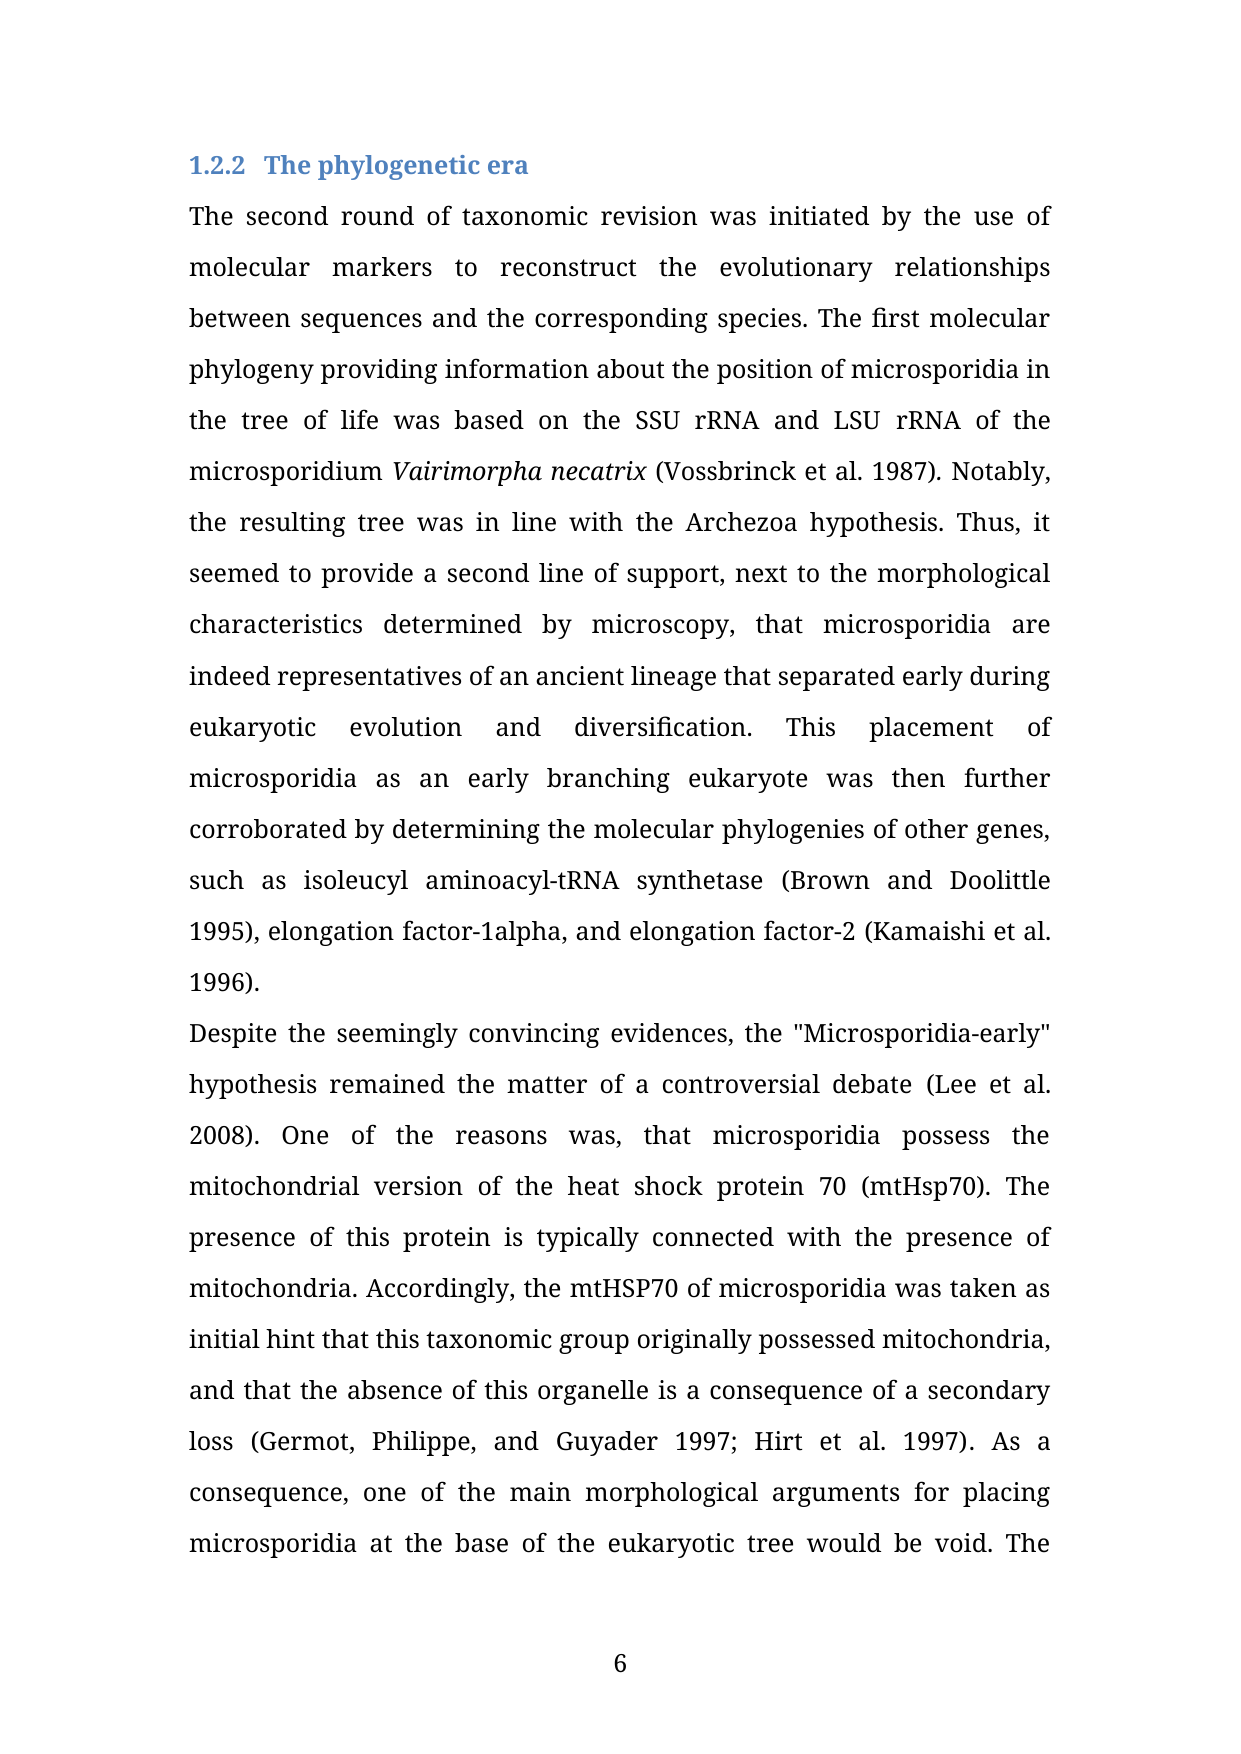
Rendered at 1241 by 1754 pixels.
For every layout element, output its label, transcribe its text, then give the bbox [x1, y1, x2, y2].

text The second round of taxonomic revision was initiated by the use of molecular markers to reconstruct the evolutionary relationships between sequences and the corresponding species. The first molecular phylogeny providing information about the position of microsporidia in the tree of life was based on the SSU rRNA and LSU rRNA of the microsporidium Vairimorpha necatrix (Vossbrinck et al. 1987). Notably, the resulting tree was in line with the Archezoa hypothesis. Thus, it seemed to provide a second line of support, next to the morphological characteristics determined by microscopy, that microsporidia are indeed representatives of an ancient lineage that separated early during eukaryotic evolution and diversification. This placement of microsporidia as an early branching eukaryote was then further corroborated by determining the molecular phylogenies of other genes, such as isoleucyl aminoacyl-tRNA synthetase (Brown and Doolittle 1995), elongation factor-1alpha, and elongation factor-2 (Kamaishi et al. 1996). [189, 199, 1051, 998]
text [189, 1015, 1051, 1560]
subtitle The phylogenetic era [189, 148, 1051, 182]
